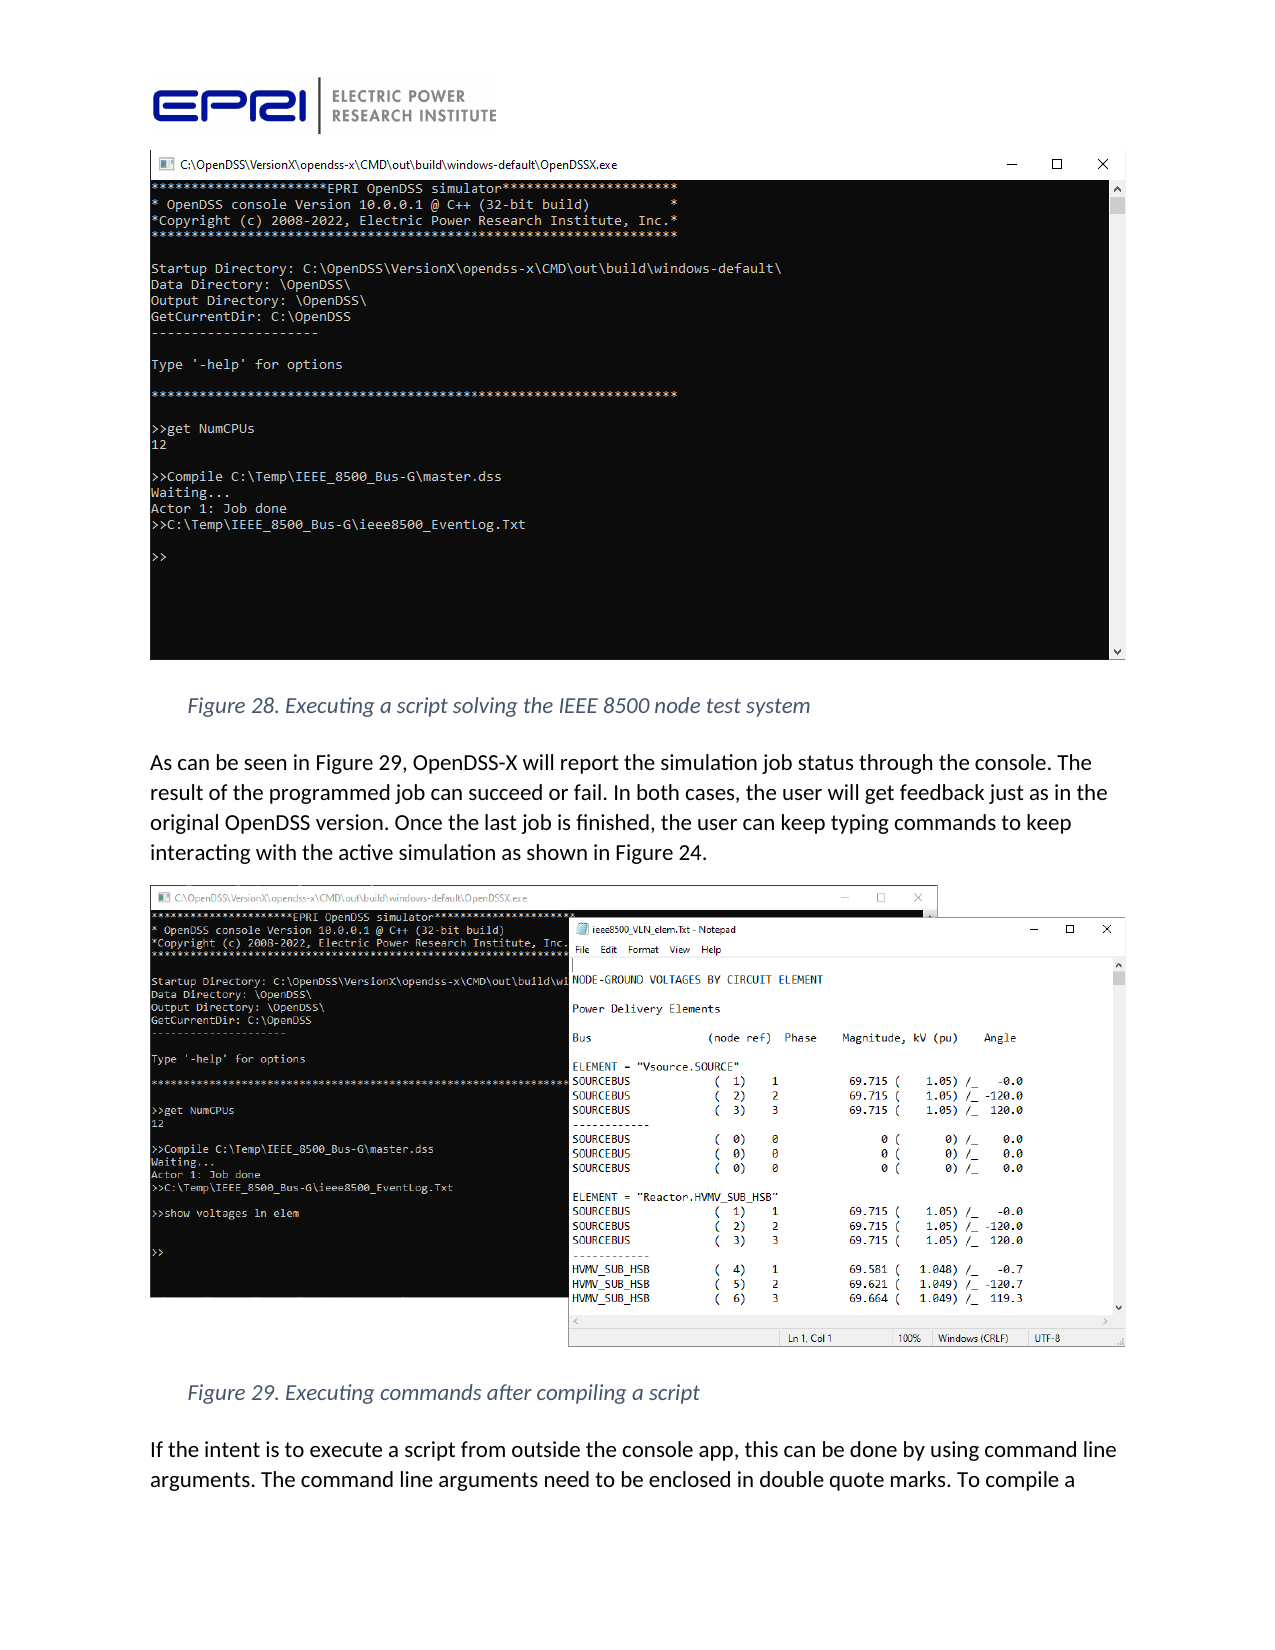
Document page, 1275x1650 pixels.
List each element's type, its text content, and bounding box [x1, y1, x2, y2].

picture [150, 885, 1125, 1347]
picture [150, 150, 1125, 660]
picture [150, 75, 499, 137]
text As can be seen in Figure 29, OpenDSS-X will report the simulation job status through the console. The result of the programmed job can succeed or fail. In both cases, the user will get feedback just as in the original OpenDSS version. Once the last job is finished, the user can keep typing commands to keep interacting with the active simulation as shown in Figure 24. [150, 748, 1125, 867]
